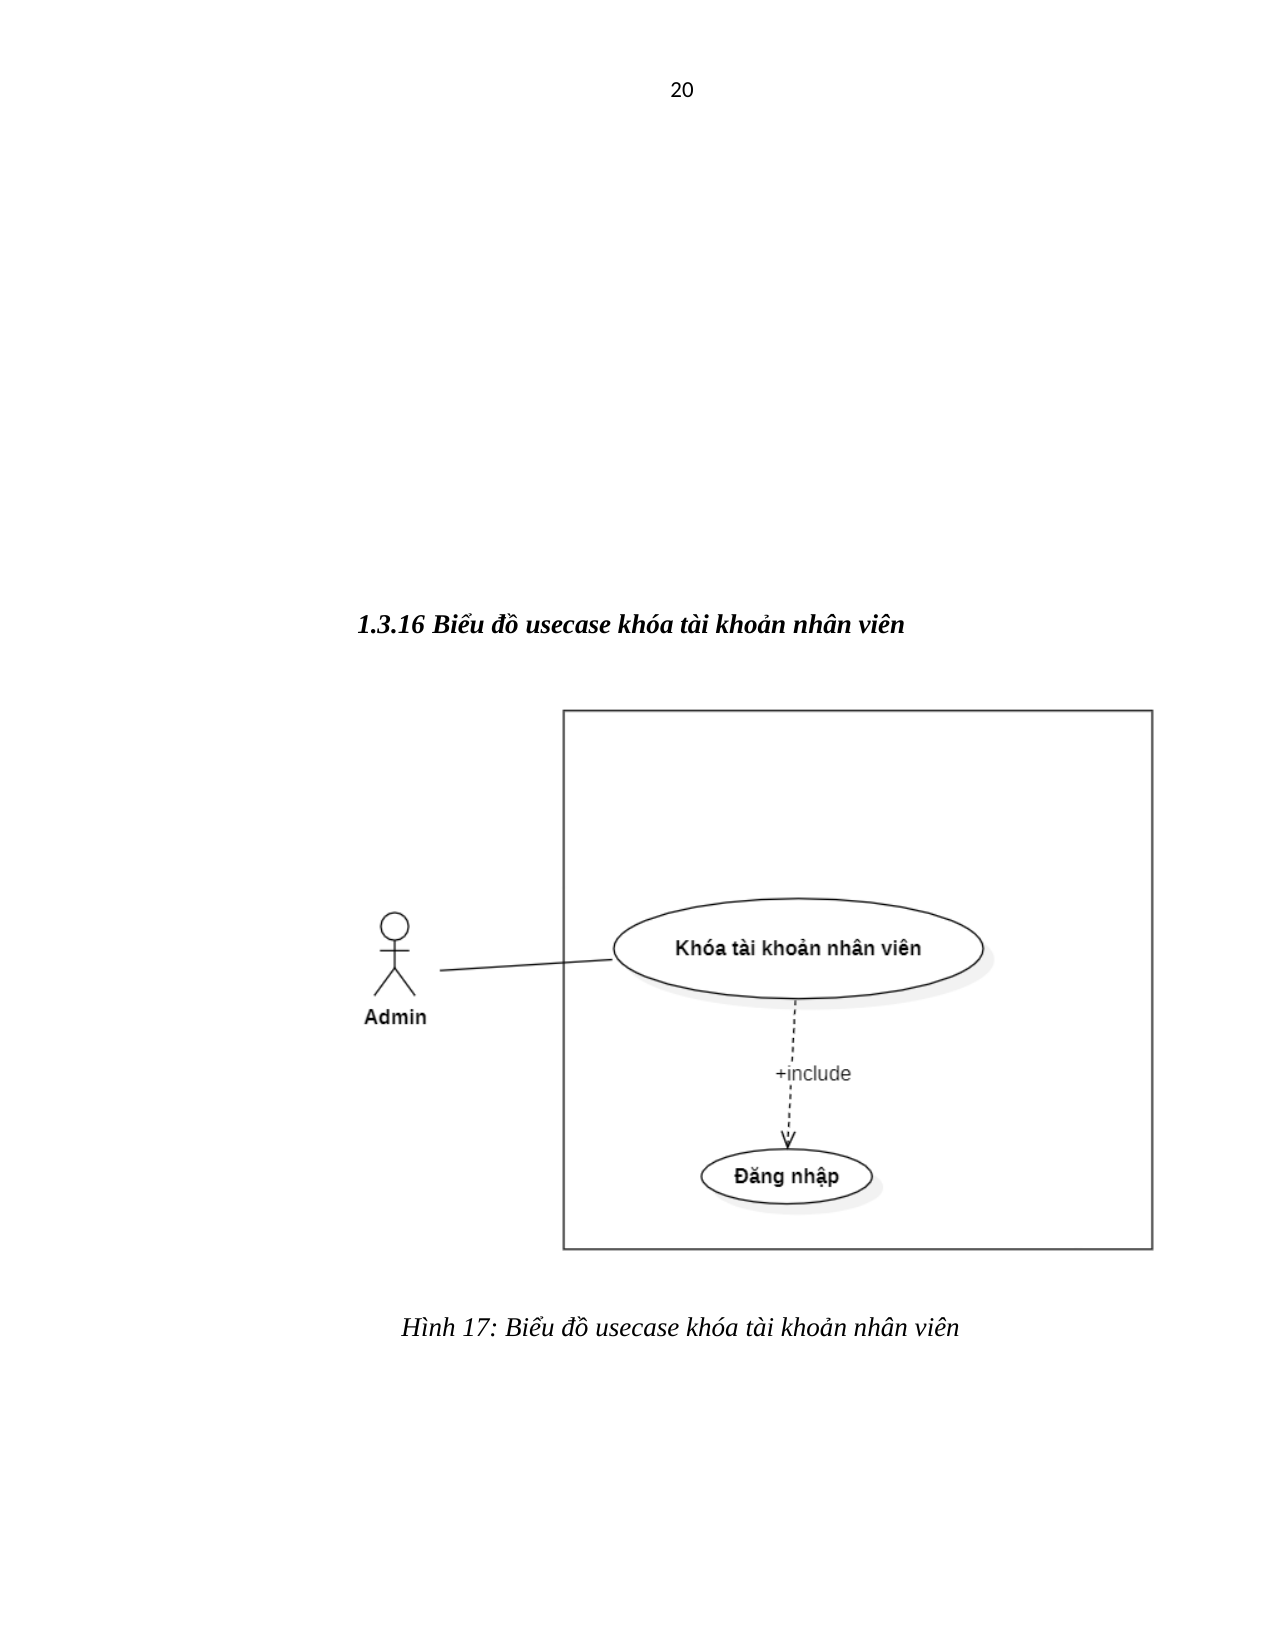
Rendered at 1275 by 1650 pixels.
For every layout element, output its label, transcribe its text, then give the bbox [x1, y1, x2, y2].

text Hình 17: Biểu đồ usecase khóa tài khoản nhân viên [207, 1311, 1156, 1342]
picture [357, 672, 1210, 1281]
list Biểu đồ usecase khóa tài khoản nhân viên [357, 609, 1156, 640]
